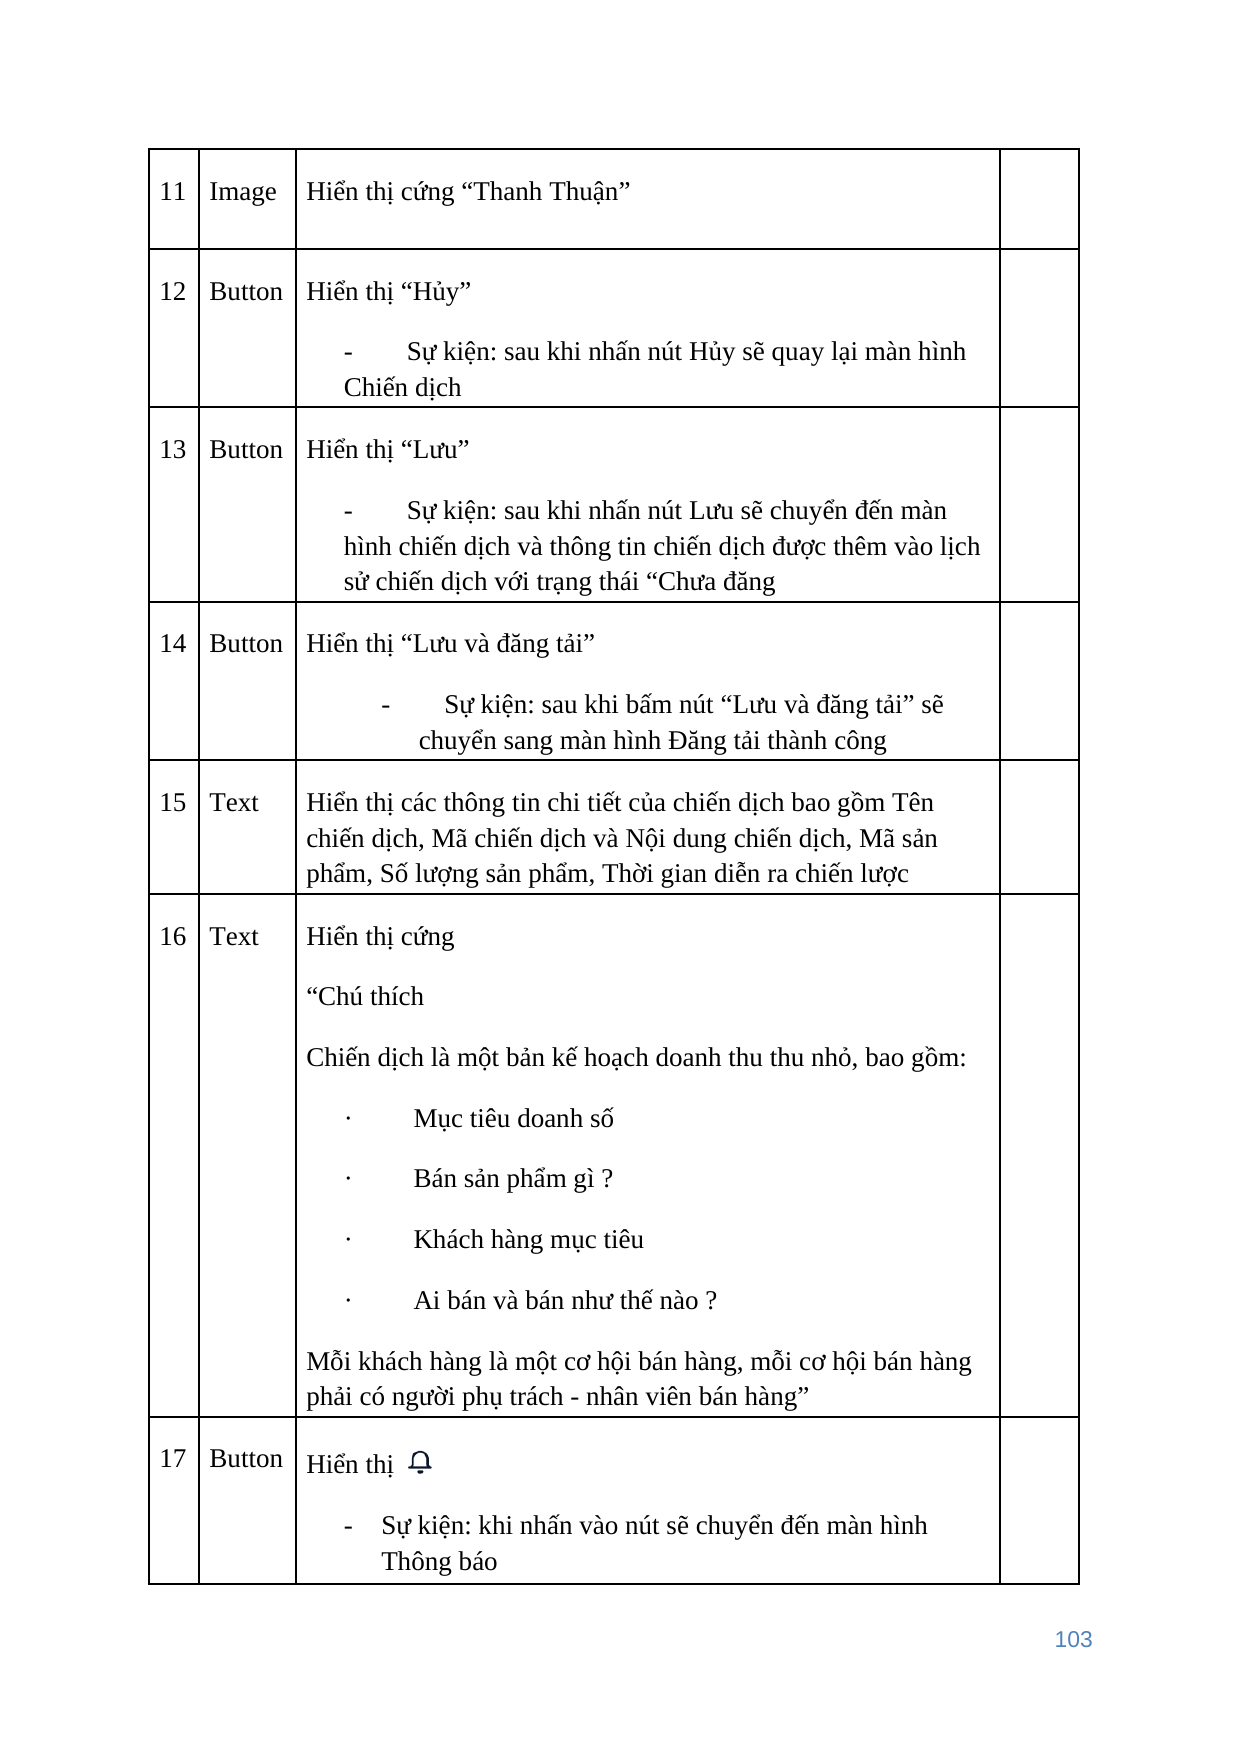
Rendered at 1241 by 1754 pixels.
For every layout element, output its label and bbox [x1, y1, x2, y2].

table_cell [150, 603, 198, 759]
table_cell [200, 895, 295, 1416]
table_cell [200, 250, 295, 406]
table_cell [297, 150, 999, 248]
picture [400, 1442, 437, 1474]
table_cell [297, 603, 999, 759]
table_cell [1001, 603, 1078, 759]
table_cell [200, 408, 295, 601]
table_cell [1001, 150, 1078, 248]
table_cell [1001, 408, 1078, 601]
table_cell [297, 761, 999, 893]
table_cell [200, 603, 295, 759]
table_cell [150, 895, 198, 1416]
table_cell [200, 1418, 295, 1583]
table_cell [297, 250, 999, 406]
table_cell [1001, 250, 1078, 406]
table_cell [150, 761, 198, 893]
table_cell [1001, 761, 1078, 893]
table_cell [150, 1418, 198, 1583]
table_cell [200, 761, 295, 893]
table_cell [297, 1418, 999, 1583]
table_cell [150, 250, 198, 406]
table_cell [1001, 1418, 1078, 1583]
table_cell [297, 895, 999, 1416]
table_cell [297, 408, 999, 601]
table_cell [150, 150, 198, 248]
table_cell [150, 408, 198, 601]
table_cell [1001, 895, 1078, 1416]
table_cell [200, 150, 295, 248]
